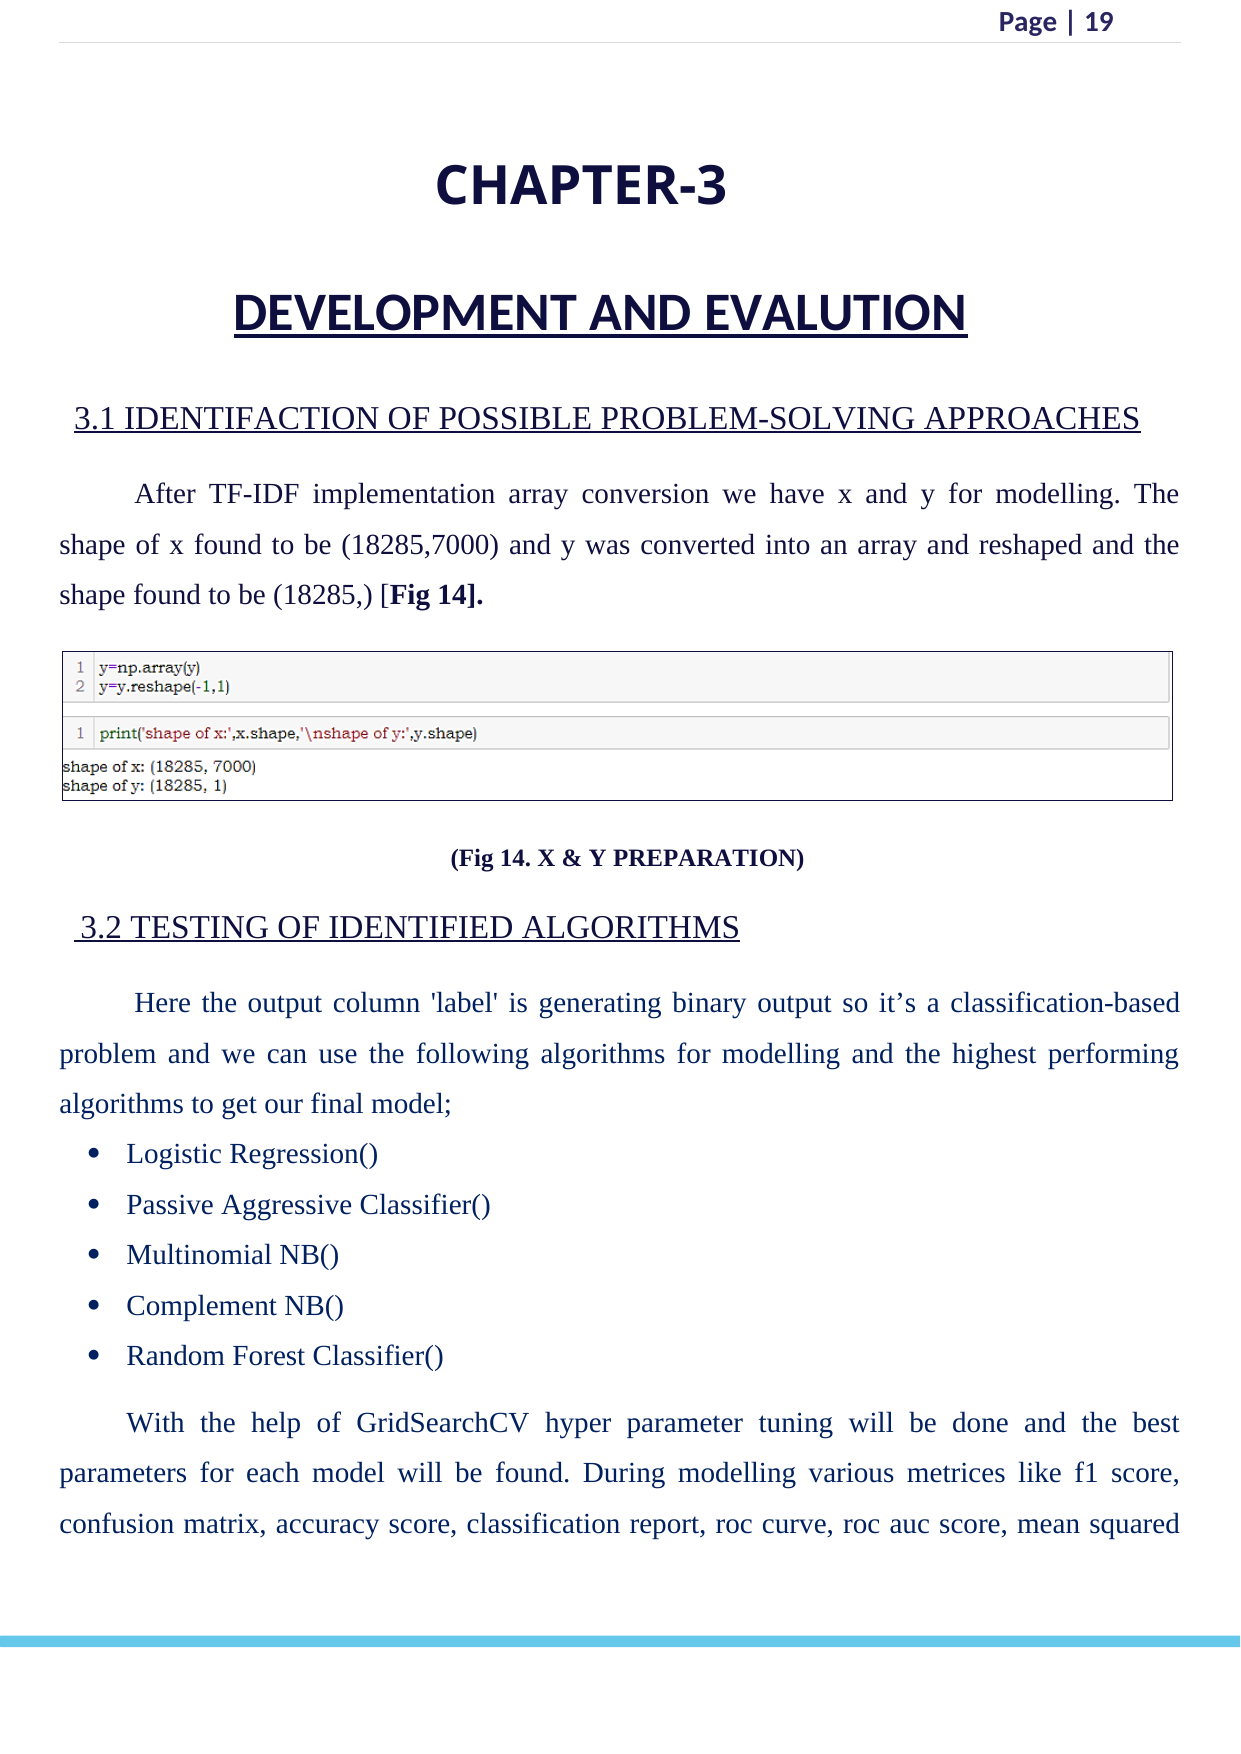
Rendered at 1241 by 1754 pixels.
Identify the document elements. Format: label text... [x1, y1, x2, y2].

picture [63, 652, 1172, 800]
text 3.2 TESTING OF IDENTIFIED ALGORITHMS [59, 907, 1181, 946]
list Passive Aggressive Classifier() [89, 1187, 1181, 1221]
text 3.1 IDENTIFACTION OF POSSIBLE PROBLEM-SOLVING APPROACHES [59, 398, 1181, 436]
list Logistic Regression() [89, 1136, 1181, 1170]
text Here the output column 'label' is generating binary output so it’s a classification-based problem and we can use the following algorithms for modelling and the highest performing algorithms to get our final model; [59, 986, 1181, 1120]
text CHAPTER-3 [434, 147, 1181, 220]
text (Fig 14. X & Y PREPARATION) [59, 843, 1181, 872]
list Multinomial NB() [89, 1237, 1181, 1271]
text DEVELOPMENT AND EVALUTION [209, 278, 1181, 344]
list Random Forest Classifier() [89, 1338, 1181, 1372]
list Complement NB() [89, 1288, 1181, 1321]
text After TF-IDF implementation array conversion we have x and y for modelling. The shape of x found to be (18285,7000) and y was converted into an array and reshaped and the shape found to be (18285,) [Fig 14]. [59, 476, 1181, 611]
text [59, 1405, 1181, 1539]
